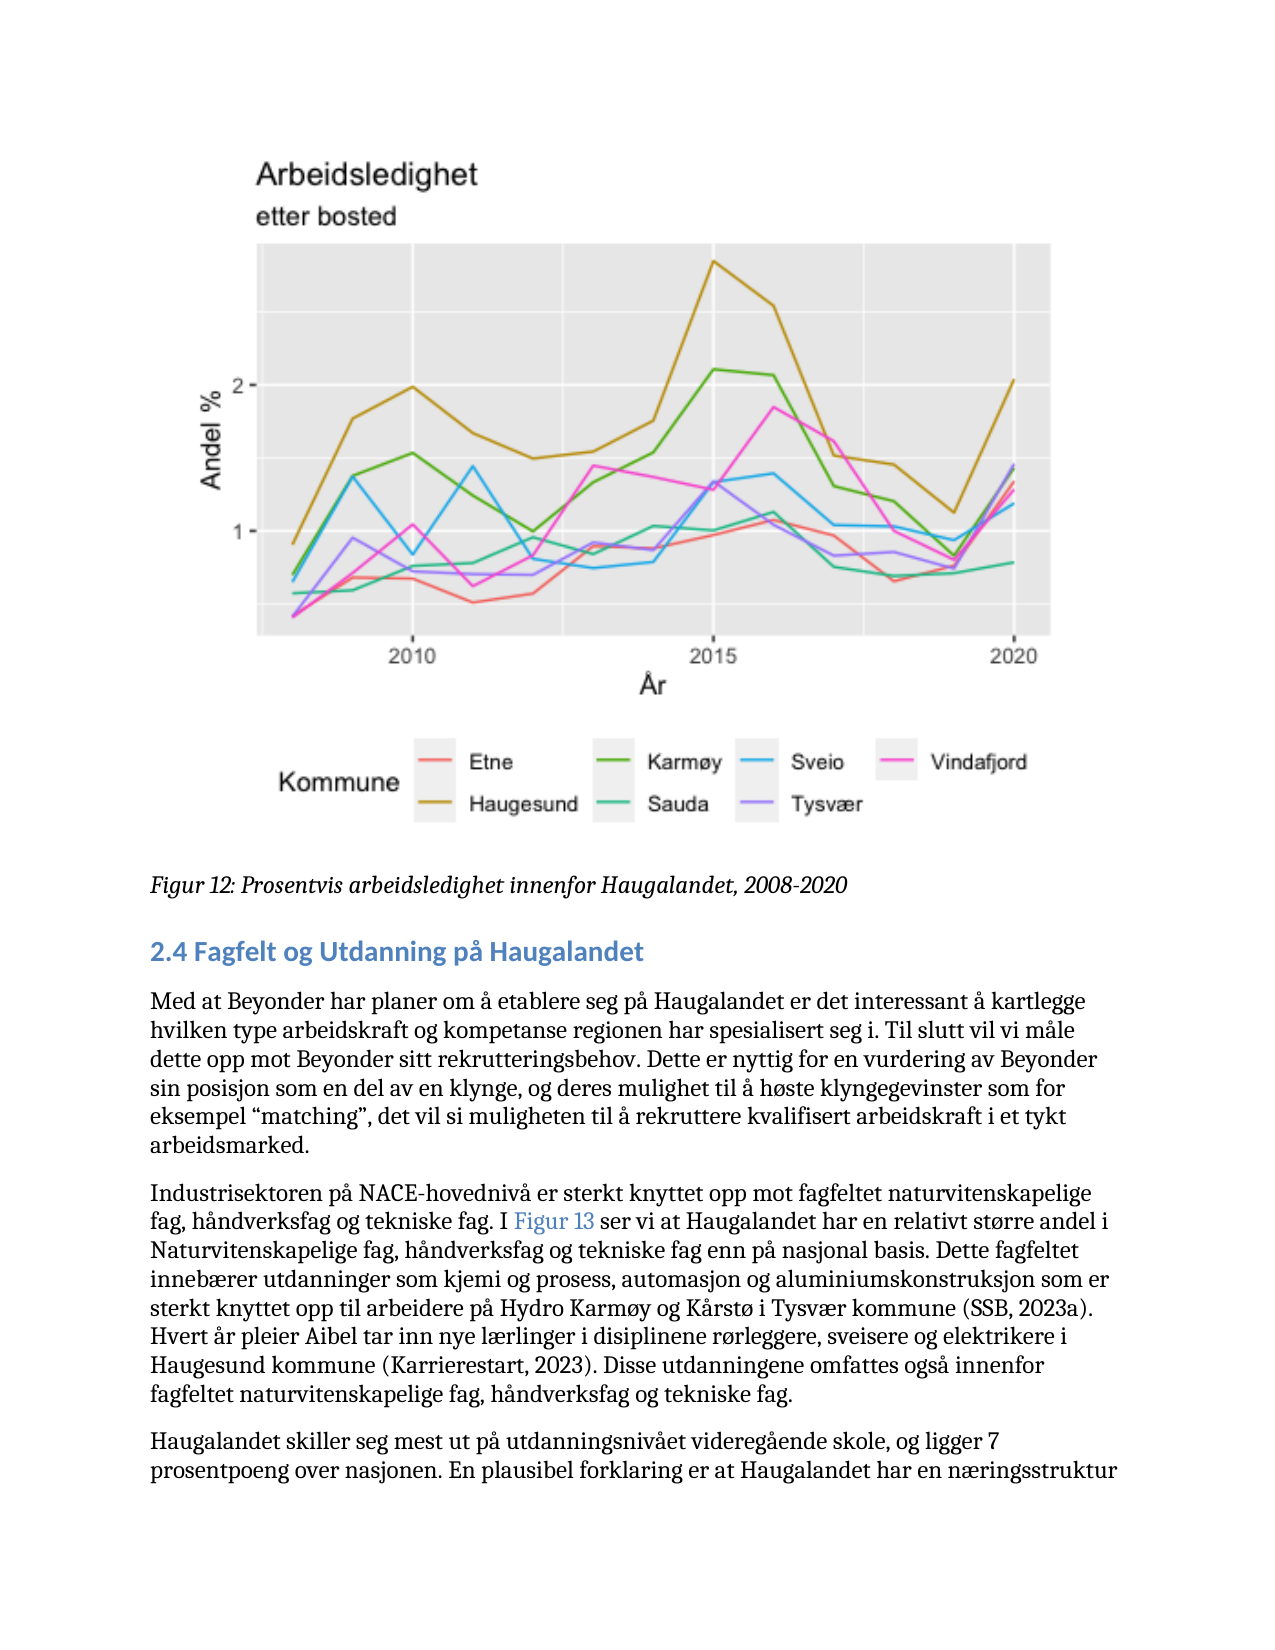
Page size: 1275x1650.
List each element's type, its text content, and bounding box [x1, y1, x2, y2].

text Industrisektoren på NACE-hovednivå er sterkt knyttet opp mot fagfeltet naturvitenskapelige fag, håndverksfag og tekniske fag. I Figur 13 ser vi at Haugalandet har en relativt større andel i Naturvitenskapelige fag, håndverksfag og tekniske fag enn på nasjonal basis. Dette fagfeltet innebærer utdanninger som kjemi og prosess, automasjon og aluminiumskonstruksjon som er sterkt knyttet opp til arbeidere på Hydro Karmøy og Kårstø i Tysvær kommune (SSB, 2023a). Hvert år pleier Aibel tar inn nye lærlinger i disiplinene rørleggere, sveisere og elektrikere i Haugesund kommune (Karrierestart, 2023). Disse utdanningene omfattes også innenfor fagfeltet naturvitenskapelige fag, håndverksfag og tekniske fag. [150, 1178, 1125, 1408]
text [150, 1427, 1125, 1485]
table_header Figur 12: Prosentvis arbeidsledighet innenfor Haugalandet, 2008-2020 [139, 150, 1114, 912]
subtitle 2.4 Fagfelt og Utdanning på Haugalandet [150, 933, 1125, 968]
picture [188, 150, 1064, 850]
text Med at Beyonder har planer om å etablere seg på Haugalandet er det interessant å kartlegge hvilken type arbeidskraft og kompetanse regionen har spesialisert seg i. Til slutt vil vi måle dette opp mot Beyonder sitt rekrutteringsbehov. Dette er nyttig for en vurdering av Beyonder sin posisjon som en del av en klynge, og deres mulighet til å høste klyngegevinster som for eksempel “matching”, det vil si muligheten til å rekruttere kvalifisert arbeidskraft i et tykt arbeidsmarked. [150, 987, 1125, 1160]
